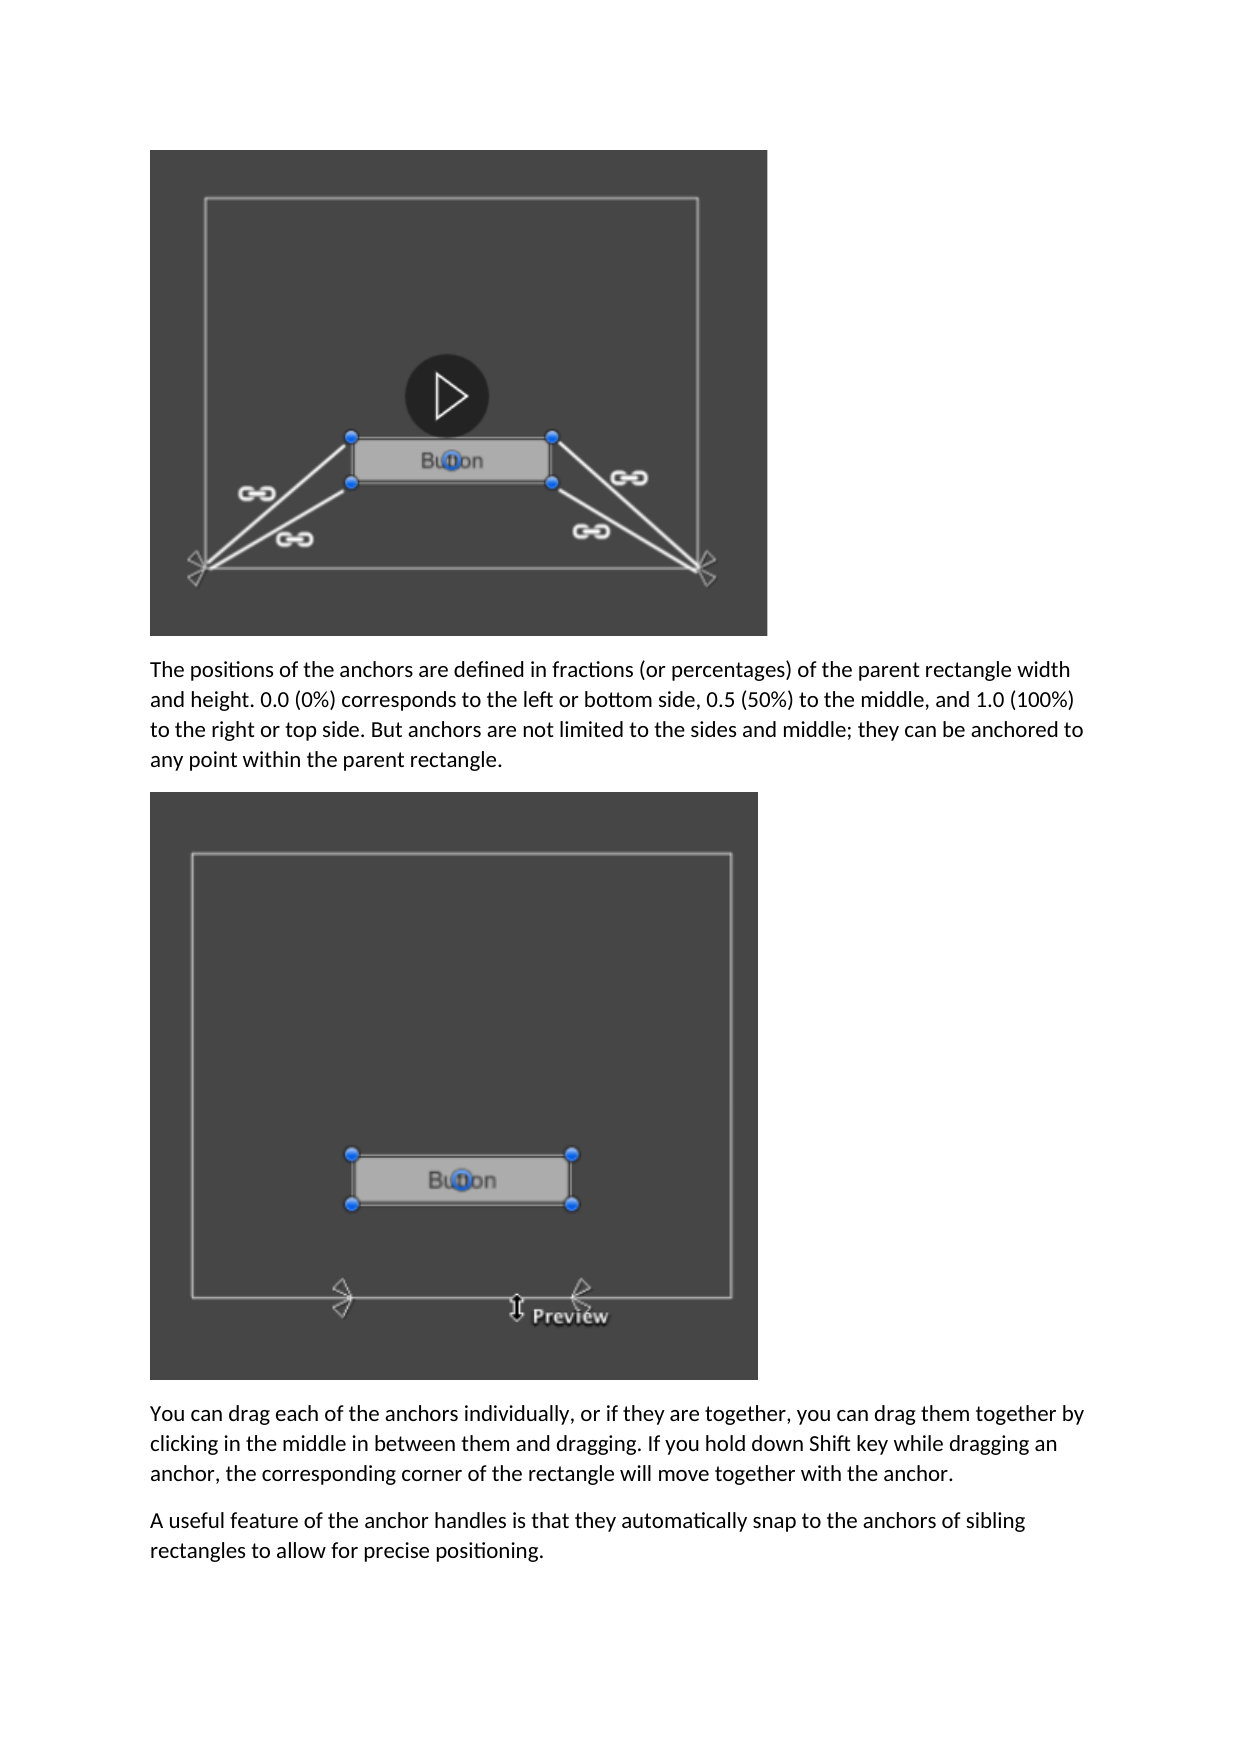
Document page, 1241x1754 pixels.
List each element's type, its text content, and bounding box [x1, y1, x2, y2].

text You can drag each of the anchors individually, or if they are together, you can drag them together by clicking in the middle in between them and dragging. If you hold down Shift key while dragging an anchor, the corresponding corner of the rectangle will move together with the anchor. [150, 1399, 1090, 1487]
picture [150, 792, 758, 1380]
picture [150, 150, 768, 636]
text A useful feature of the anchor handles is that they automatically snap to the anchors of sibling rectangles to allow for precise positioning. [150, 1506, 1090, 1564]
text The positions of the anchors are defined in fractions (or percentages) of the parent rectangle width and height. 0.0 (0%) corresponds to the left or bottom side, 0.5 (50%) to the middle, and 1.0 (100%) to the right or top side. But anchors are not limited to the sides and middle; they can be anchored to any point within the parent rectangle. [150, 655, 1090, 773]
